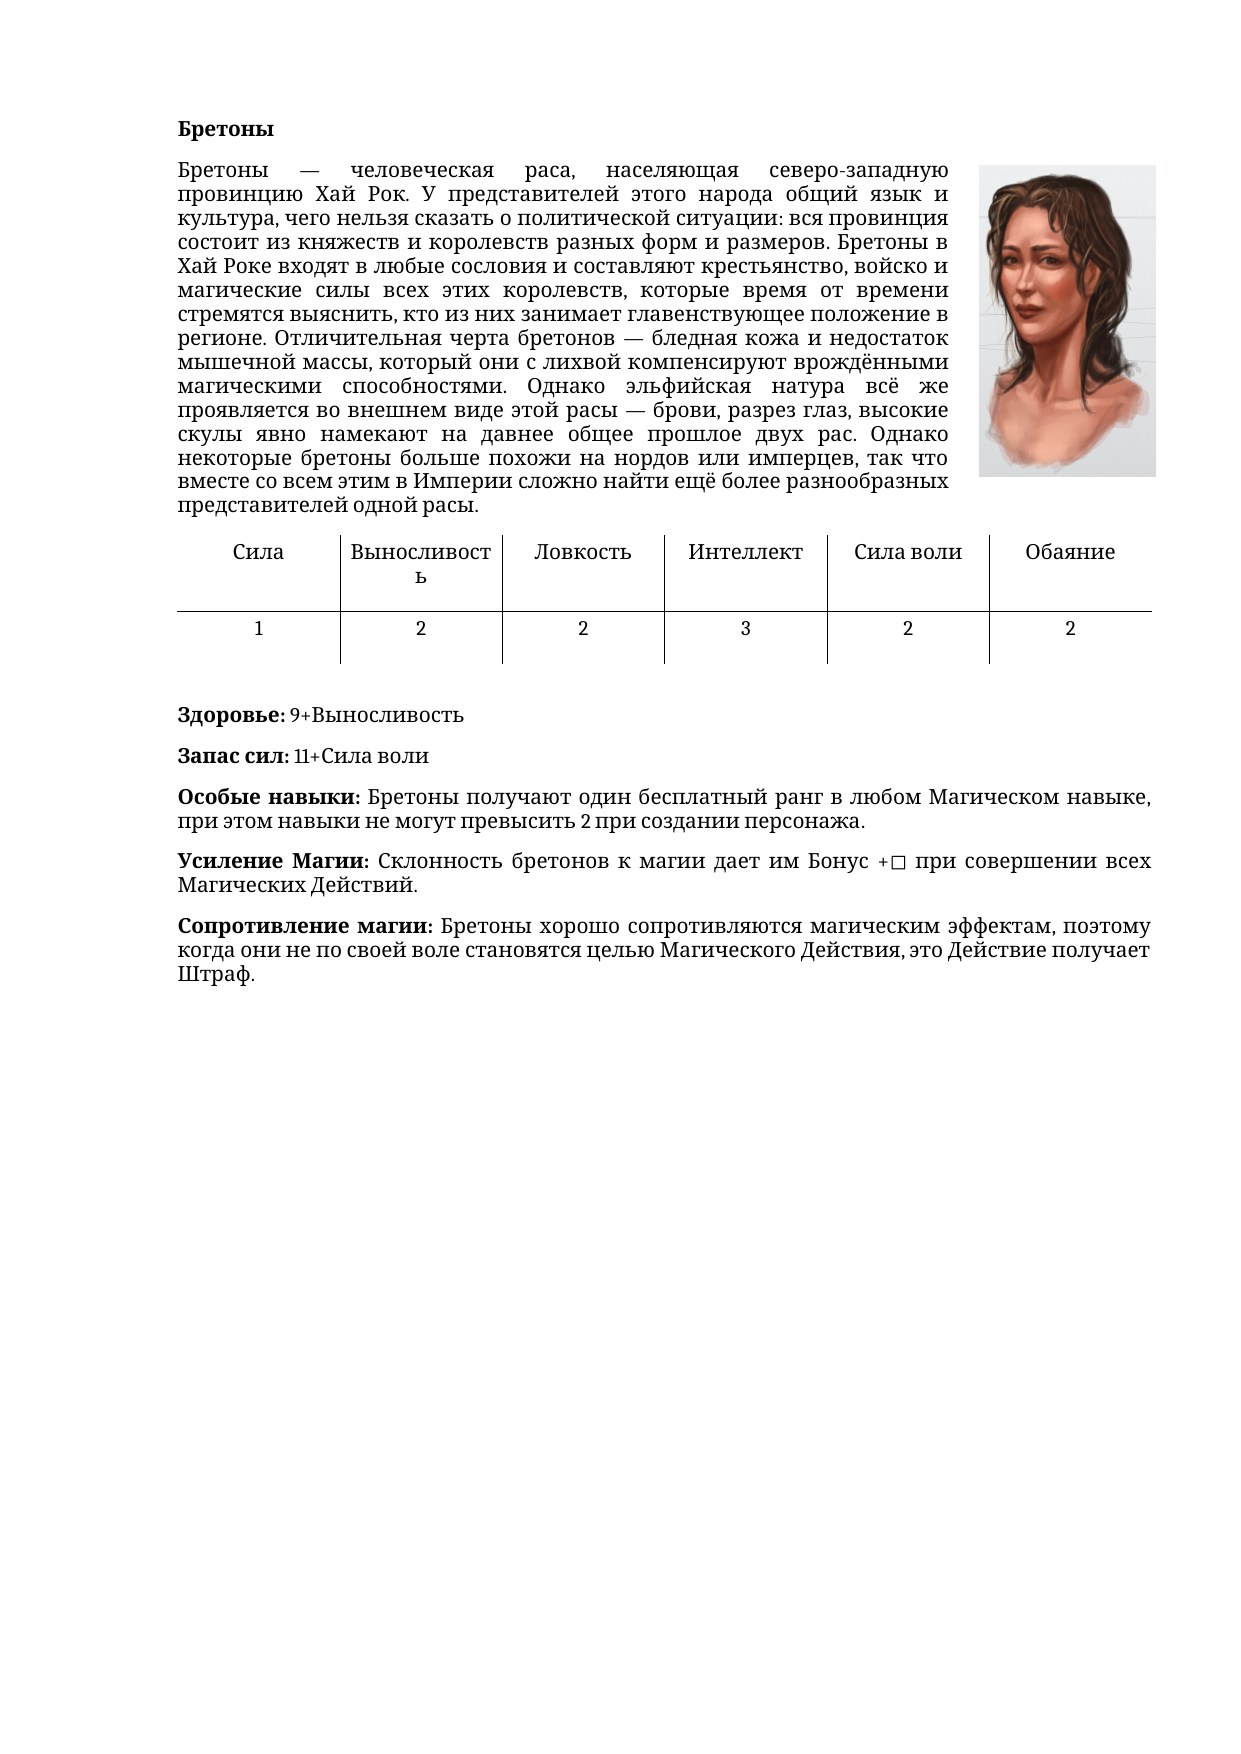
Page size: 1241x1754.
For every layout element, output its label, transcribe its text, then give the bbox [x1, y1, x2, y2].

text Запас сил: 11+Сила воли [177, 745, 1152, 769]
table_header Ловкость [503, 535, 664, 611]
text Усиление Магии: Склонность бретонов к магии дает им Бонус +◻ при совершении всех Магических Действий. [177, 850, 1152, 898]
table_cell 2 [341, 612, 502, 663]
text Особые навыки: Бретоны получают один бесплатный ранг в любом Магическом навыке, при этом навыки не могут превысить 2 при создании персонажа. [177, 785, 1152, 833]
table_header Обаяние [990, 535, 1152, 611]
table_header Сила [177, 535, 340, 611]
table_header Сила воли [828, 535, 989, 611]
text Здоровье: 9+Выносливость [177, 704, 1152, 728]
table_cell 2 [503, 612, 664, 663]
table_header Интеллект [665, 535, 827, 611]
picture [978, 165, 1157, 477]
table_cell 1 [177, 612, 340, 663]
table_cell 2 [828, 612, 989, 663]
text Сопротивление магии: Бретоны хорошо сопротивляются магическим эффектам, поэтому когда они не по своей воле становятся целью Магического Действия, это Действие получает Штраф. [177, 914, 1152, 986]
text Бретоны — человеческая раса, населяющая северо-западную провинцию Хай Рок. У представителей этого народа общий язык и культура, чего нельзя сказать о политической ситуации: вся провинция состоит из княжеств и королевств разных форм и размеров. Бретоны в Хай Роке входят в любые сословия и составляют крестьянство, войско и магические силы всех этих королевств, которые время от времени стремятся выяснить, кто из них занимает главенствующее положение в регионе. Отличительная черта бретонов — бледная кожа и недостаток мышечной массы, который они с лихвой компенсируют врождёнными магическими способностями. Однако эльфийская натура всё же проявляется во внешнем виде этой расы — брови, разрез глаз, высокие скулы явно намекают на давнее общее прошлое двух рас. Однако некоторые бретоны больше похожи на нордов или имперцев, так что вместе со всем этим в Империи сложно найти ещё более разнообразных представителей одной расы. [177, 159, 1152, 518]
text Бретоны [177, 118, 1152, 142]
table_cell 2 [990, 612, 1152, 663]
table_cell 3 [665, 612, 827, 663]
table_header Выносливость [341, 535, 502, 611]
